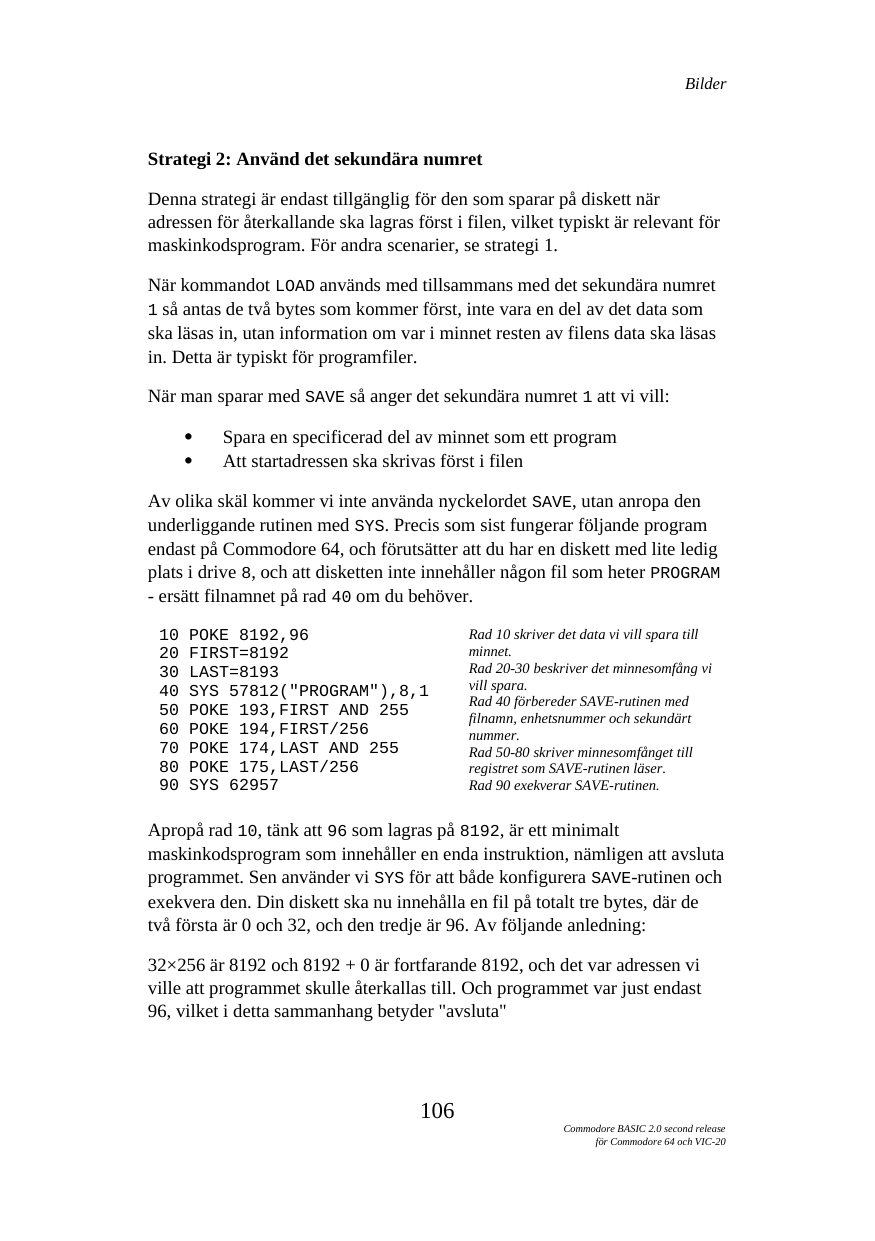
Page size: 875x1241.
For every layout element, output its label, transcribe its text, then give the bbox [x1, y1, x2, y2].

text Denna strategi är endast tillgänglig för den som sparar på diskett när adressen för återkallande ska lagras först i filen, vilket typiskt är relevant för maskinkodsprogram. För andra scenarier, se strategi 1. [148, 188, 726, 256]
table_header 10 POKE 8192,96 20 FIRST=8192 30 LAST=8193 40 SYS 57812("PROGRAM"),8,1 50 POKE 193,FIRST AND 255 60 POKE 194,FIRST/256 70 POKE 174,LAST AND 255 80 POKE 175,LAST/256 90 SYS 62957 [148, 626, 457, 796]
list Att startadressen ska skrivas först i filen [185, 449, 726, 471]
list Spara en specificerad del av minnet som ett program [185, 426, 726, 448]
text Apropå rad 10, tänk att 96 som lagras på 8192, är ett minimalt maskinkodsprogram som innehåller en enda instruktion, nämligen att avsluta programmet. Sen använder vi SYS för att både konfigurera SAVE-rutinen och exekvera den. Din diskett ska nu innehålla en fil på totalt tre bytes, där de två första är 0 och 32, och den tredje är 96. Av följande anledning: [148, 796, 726, 935]
text När kommandot LOAD används med tillsammans med det sekundära numret 1 så antas de två bytes som kommer först, inte vara en del av det data som ska läsas in, utan information om var i minnet resten av filens data ska läsas in. Detta är typiskt för programfiler. [148, 274, 726, 367]
text När man sparar med SAVE så anger det sekundära numret 1 att vi vill: [148, 385, 726, 408]
text Av olika skäl kommer vi inte använda nyckelordet SAVE, utan anropa den underliggande rutinen med SYS. Precis som sist fungerar följande program endast på Commodore 64, och förutsätter att du har en diskett med lite ledig plats i drive 8, och att disketten inte innehåller någon fil som heter PROGRAM - ersätt filnamnet på rad 40 om du behöver. [148, 489, 726, 608]
table_header Rad 10 skriver det data vi vill spara till minnet. Rad 20-30 beskriver det minnesomfång vi vill spara. Rad 40 förbereder SAVE-rutinen med filnamn, enhetsnummer och sekundärt nummer. Rad 50-80 skriver minnesomfånget till registret som SAVE-rutinen läser. Rad 90 exekverar SAVE-rutinen. [457, 626, 725, 796]
text Strategi 2: Använd det sekundära numret [148, 148, 726, 169]
text 32×256 är 8192 och 8192 + 0 är fortfarande 8192, och det var adressen vi ville att programmet skulle återkallas till. Och programmet var just endast 96, vilket i detta sammanhang betyder "avsluta" [148, 954, 726, 1022]
